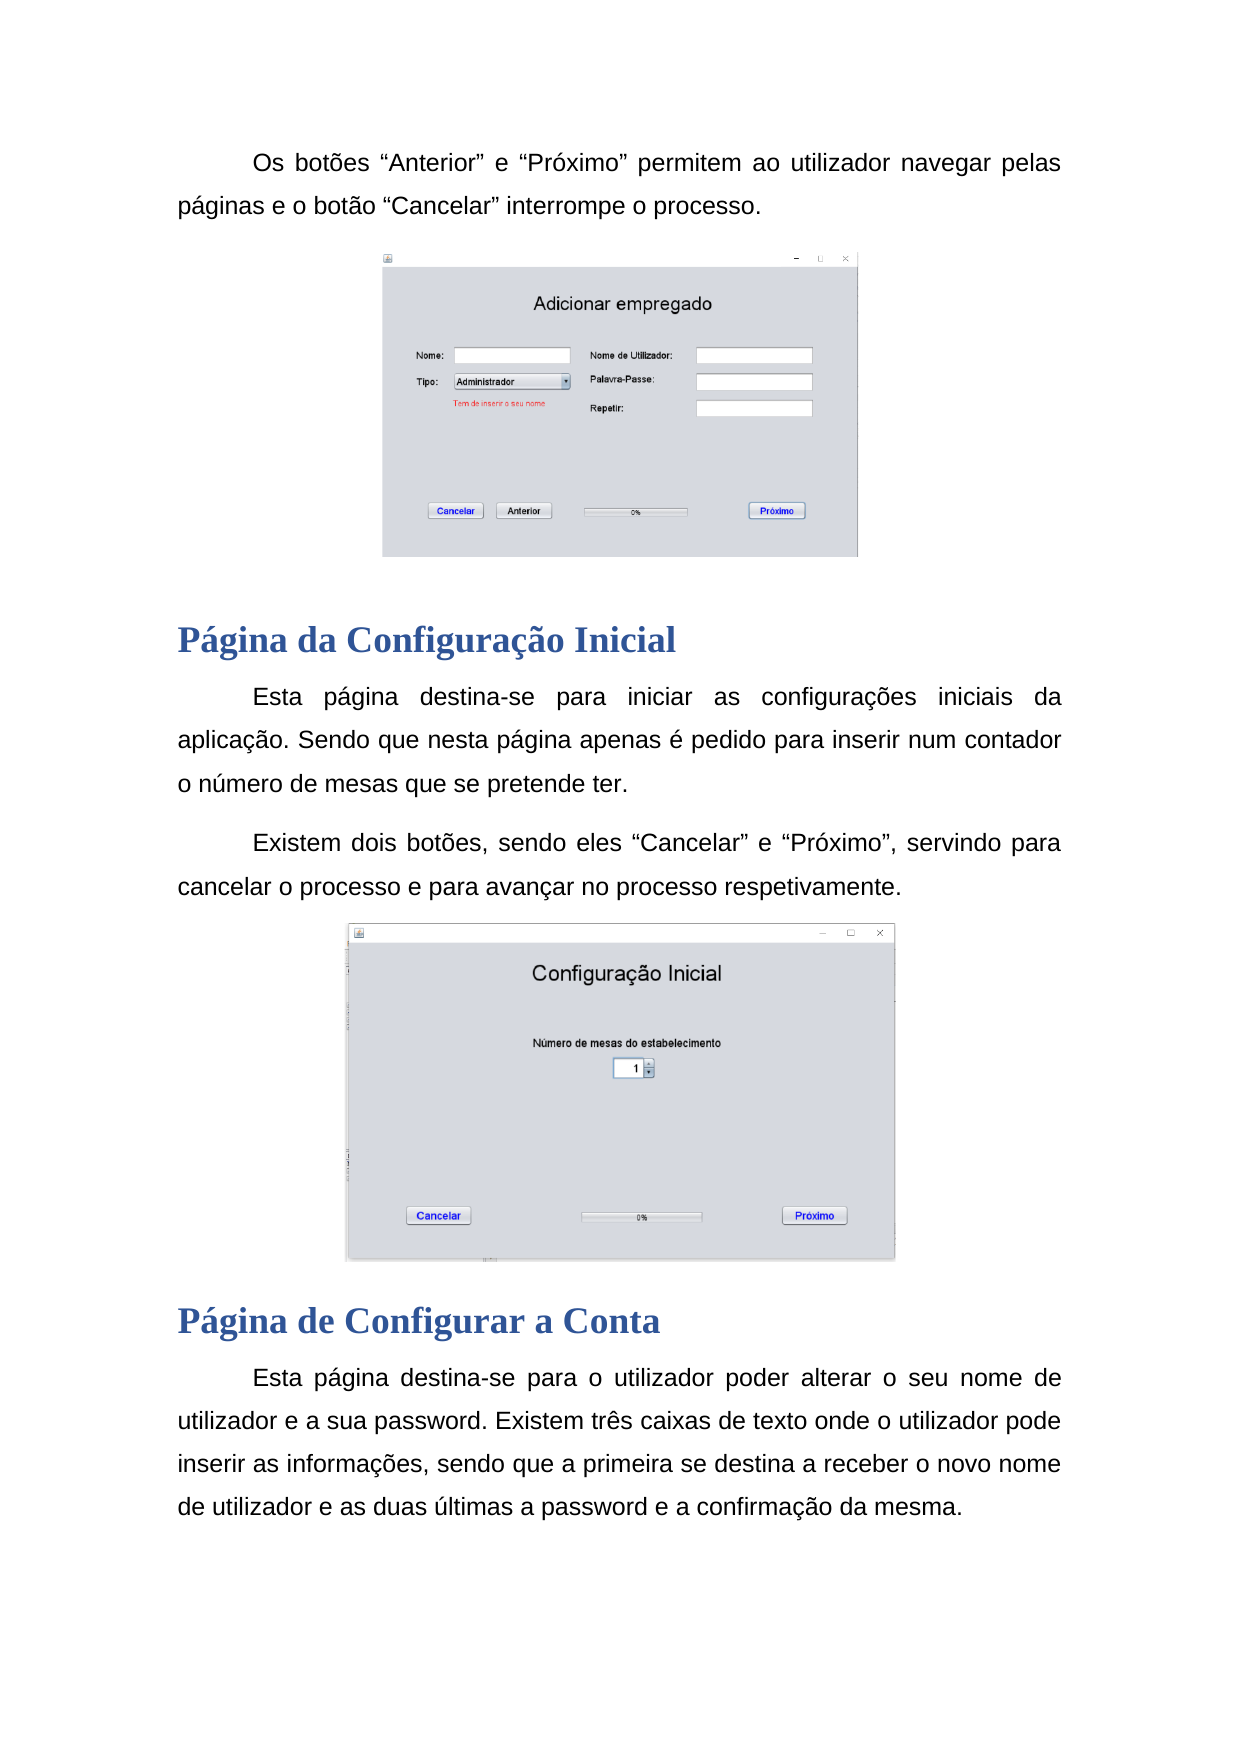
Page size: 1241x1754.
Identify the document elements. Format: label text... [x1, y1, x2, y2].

text Esta página destina-se para o utilizador poder alterar o seu nome de utilizador e a sua password. Existem três caixas de texto onde o utilizador pode inserir as informações, sendo que a primeira se destina a receber o novo nome de utilizador e as duas últimas a password e a confirmação da mesma. [177, 1363, 1063, 1521]
text Os botões “Anterior” e “Próximo” permitem ao utilizador navegar pelas páginas e o botão “Cancelar” interrompe o processo. [177, 148, 1063, 219]
subtitle Página de Configurar a Conta [177, 1298, 1063, 1341]
text Esta página destina-se para iniciar as configurações iniciais da aplicação. Sendo que nesta página apenas é pedido para inserir num contador o número de mesas que se pretende ter. [177, 682, 1063, 797]
picture [344, 923, 896, 1262]
picture [382, 252, 859, 557]
text Existem dois botões, sendo eles “Cancelar” e “Próximo”, servindo para cancelar o processo e para avançar no processo respetivamente. [177, 828, 1063, 900]
subtitle Página da Configuração Inicial [177, 618, 1063, 661]
